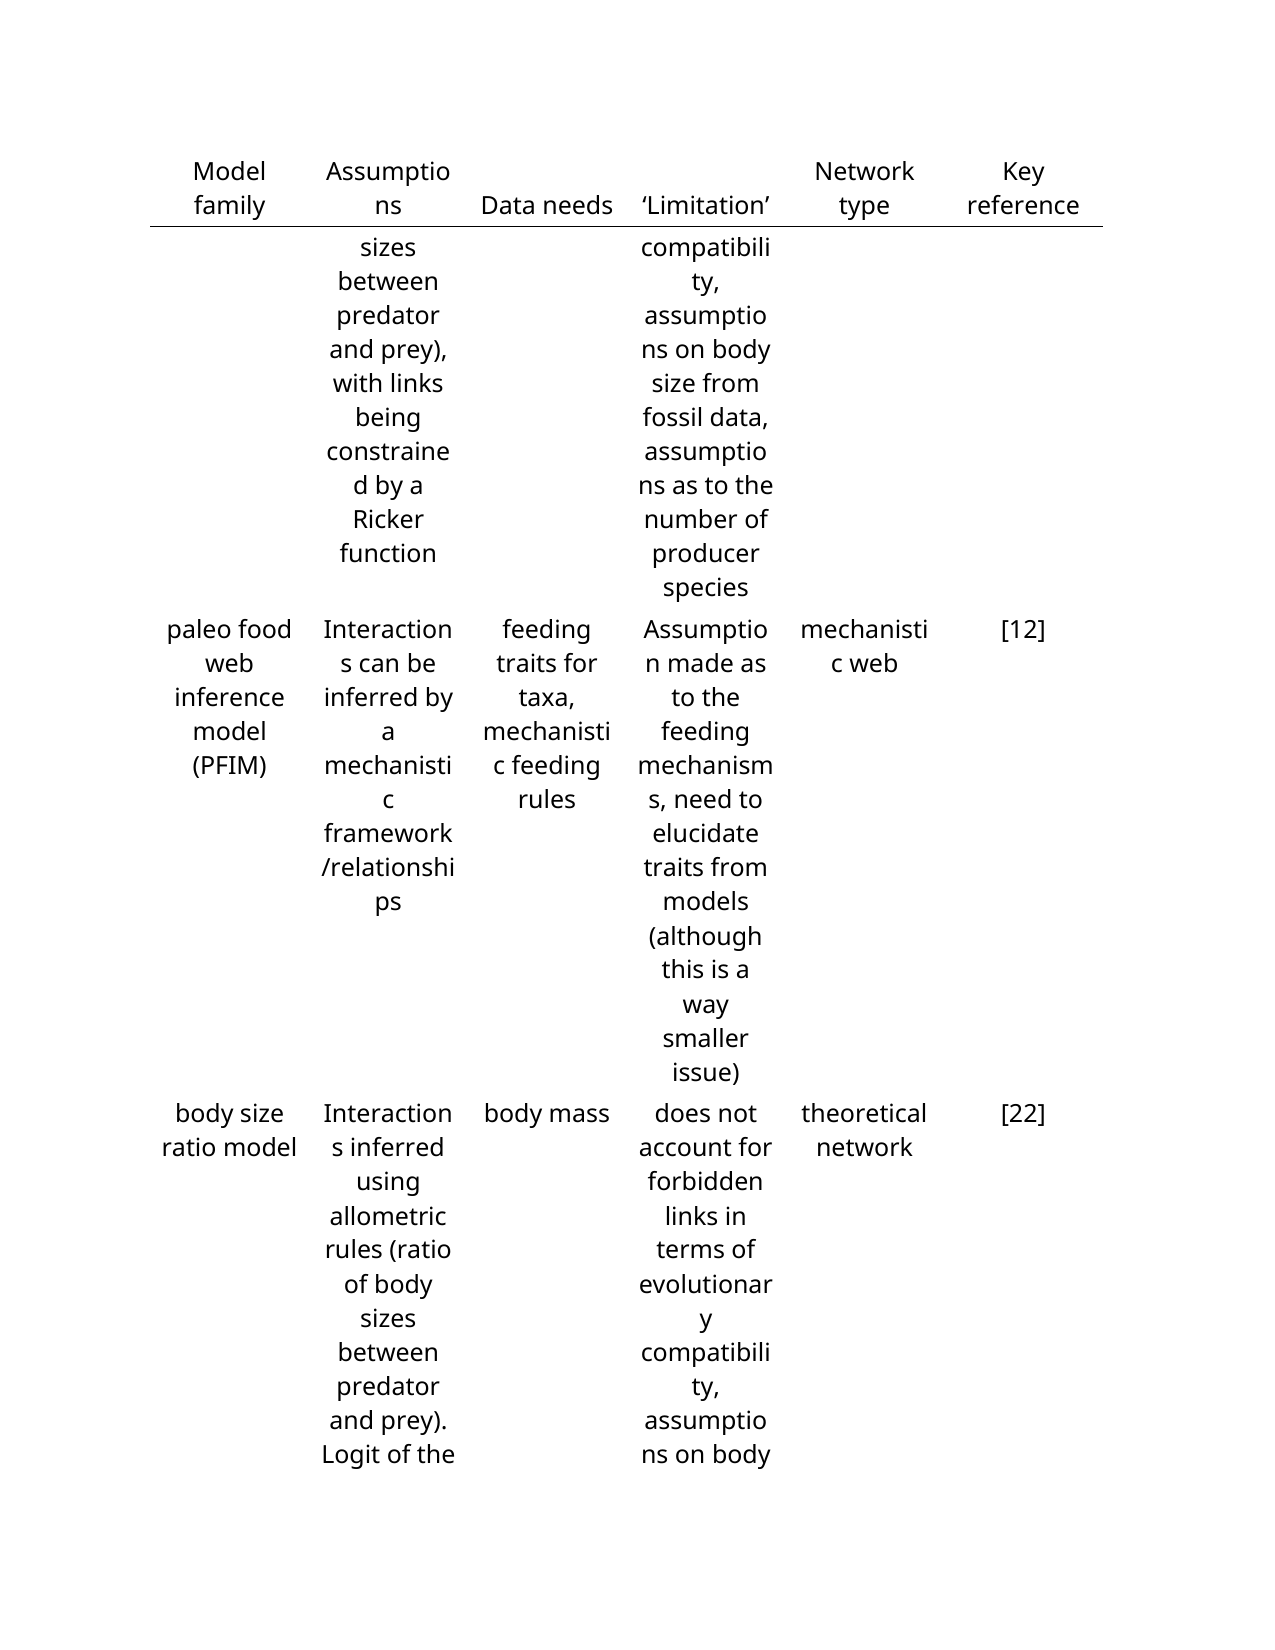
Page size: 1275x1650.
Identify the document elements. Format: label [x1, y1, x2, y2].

table_header [139, 150, 1114, 1471]
